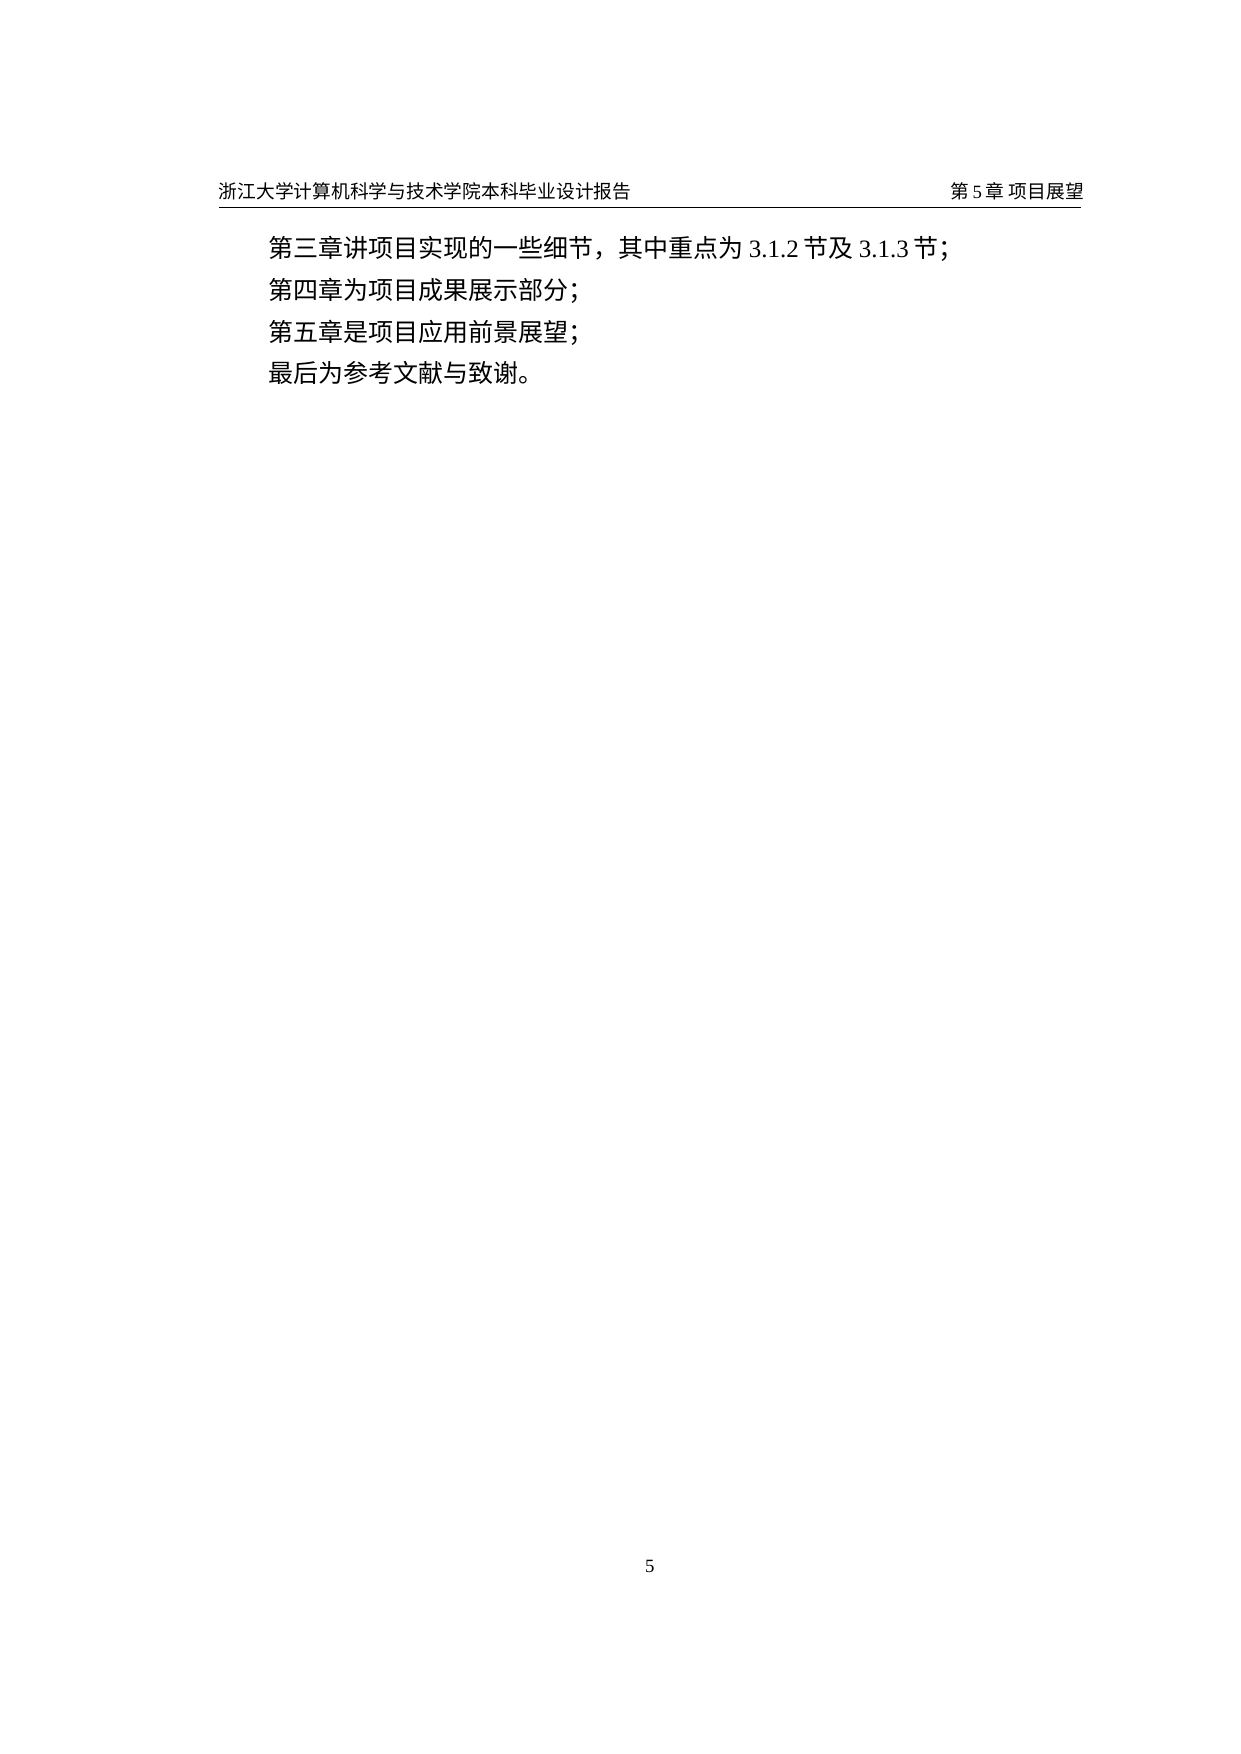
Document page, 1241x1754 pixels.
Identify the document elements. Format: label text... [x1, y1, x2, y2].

text 第三章讲项目实现的一些细节，其中重点为3.1.2节及3.1.3节； [218, 224, 1081, 266]
text 第五章是项目应用前景展望； [218, 308, 1081, 349]
text 第四章为项目成果展示部分； [218, 266, 1081, 308]
text 最后为参考文献与致谢。 [218, 349, 1081, 391]
